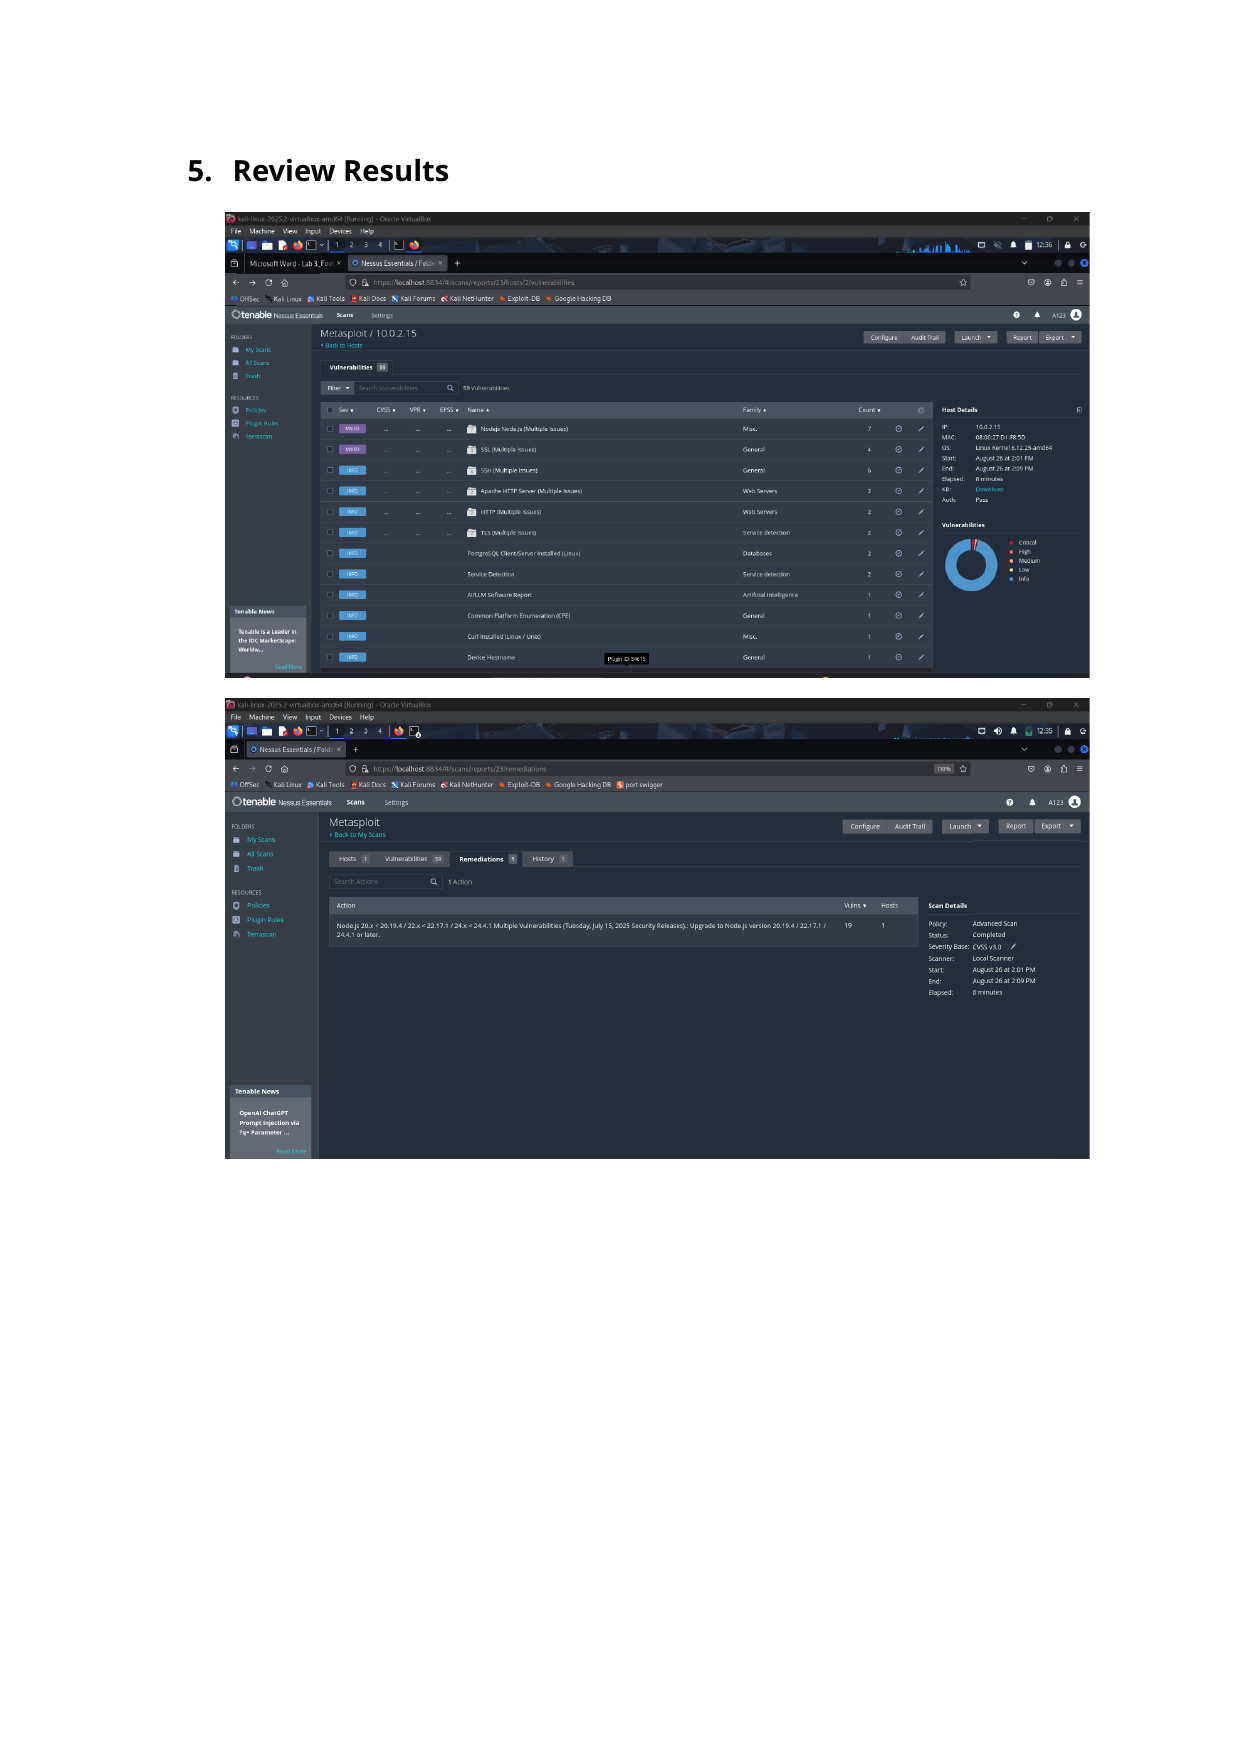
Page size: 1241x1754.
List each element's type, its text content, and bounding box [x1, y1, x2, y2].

picture [225, 212, 1090, 678]
list Review Results [187, 150, 1090, 190]
picture [225, 698, 1090, 1159]
